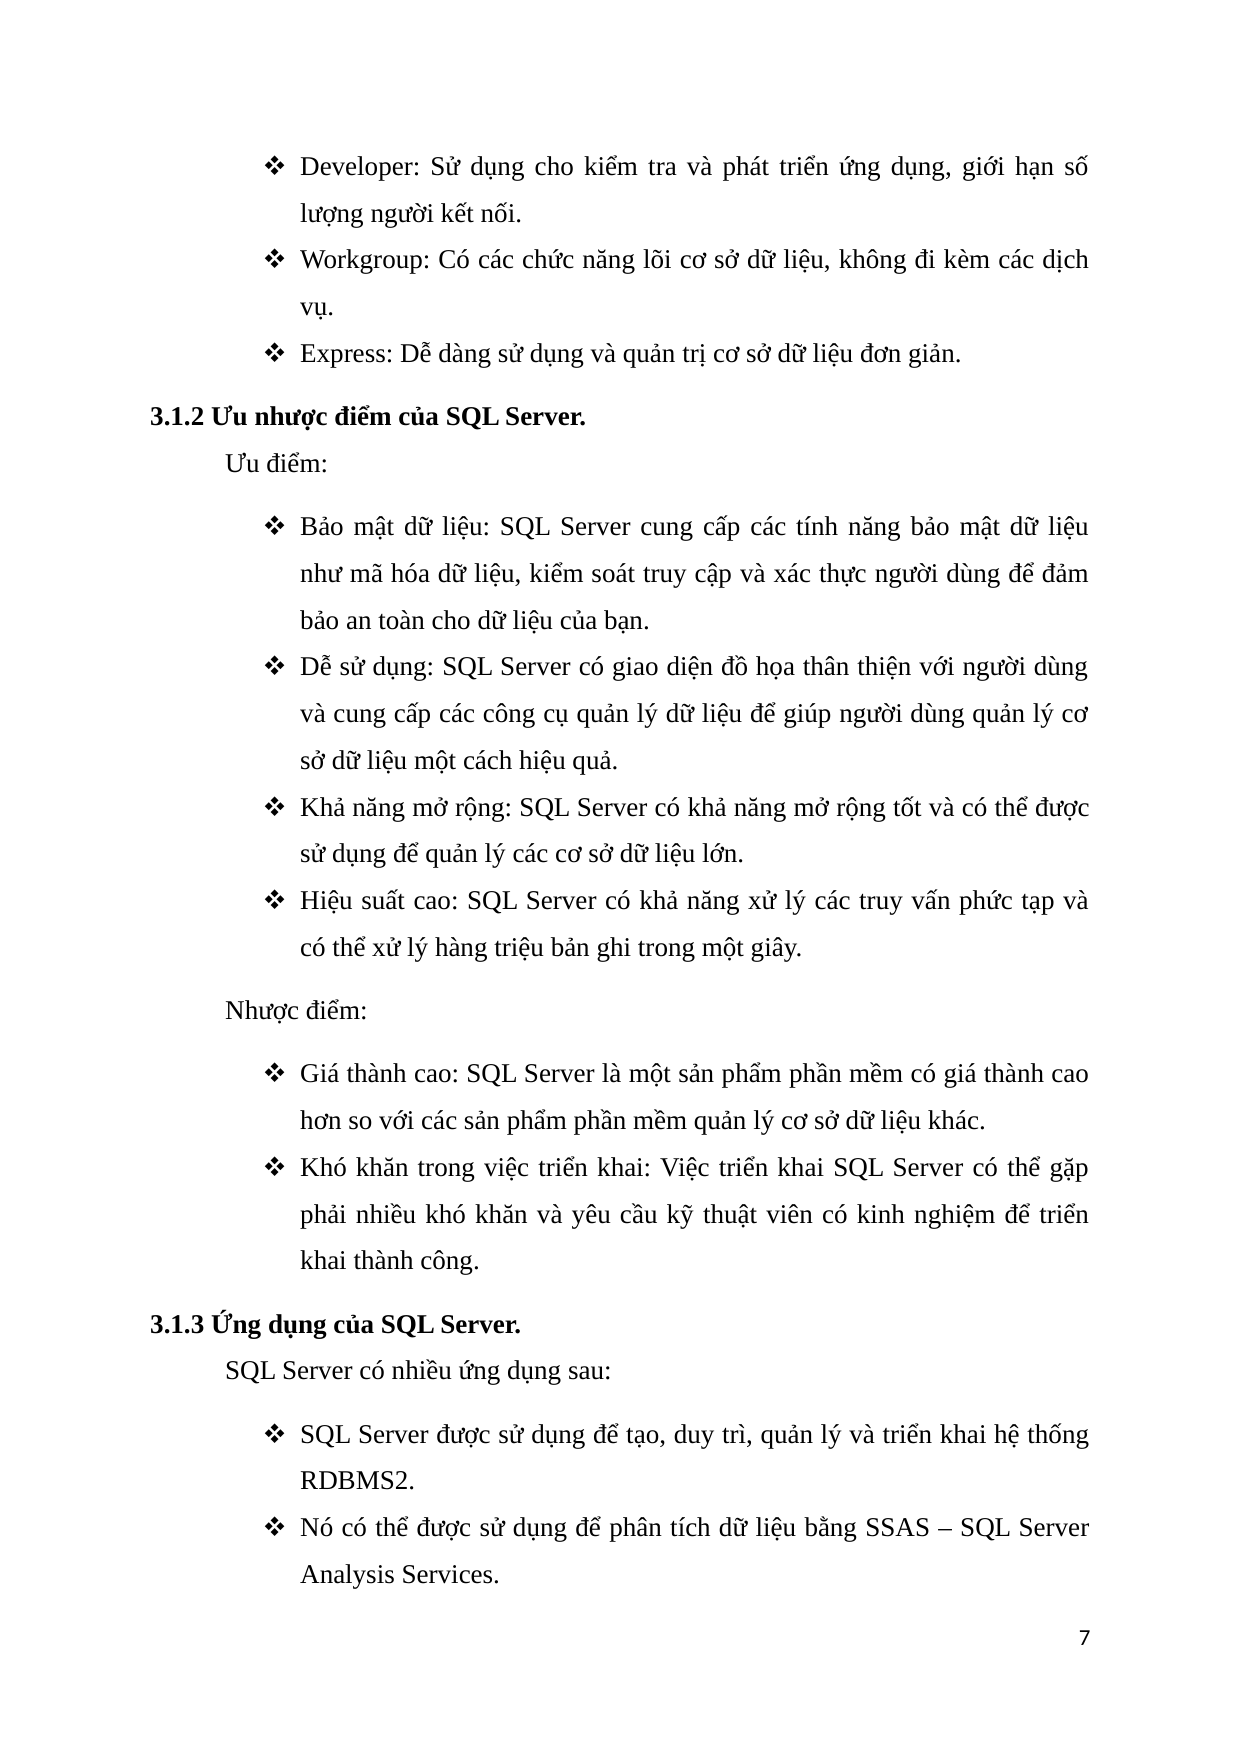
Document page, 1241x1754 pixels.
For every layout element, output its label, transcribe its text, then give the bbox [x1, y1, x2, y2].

list Khả năng mở rộng: SQL Server có khả năng mở rộng tốt và có thể được sử dụng để quản lý các cơ sở dữ liệu lớn. [262, 791, 1090, 868]
list Developer: Sử dụng cho kiểm tra và phát triển ứng dụng, giới hạn số lượng người kết nối. [262, 150, 1090, 228]
list SQL Server được sử dụng để tạo, duy trì, quản lý và triển khai hệ thống RDBMS2. [262, 1418, 1090, 1496]
text SQL Server có nhiều ứng dụng sau: [150, 1354, 1090, 1386]
list Giá thành cao: SQL Server là một sản phẩm phần mềm có giá thành cao hơn so với các sản phẩm phần mềm quản lý cơ sở dữ liệu khác. [262, 1057, 1090, 1135]
list Express: Dễ dàng sử dụng và quản trị cơ sở dữ liệu đơn giản. [262, 337, 1090, 368]
subtitle 3.1.3 Ứng dụng của SQL Server. [150, 1308, 1090, 1339]
list Hiệu suất cao: SQL Server có khả năng xử lý các truy vấn phức tạp và có thể xử lý hàng triệu bản ghi trong một giây. [262, 884, 1090, 962]
list Bảo mật dữ liệu: SQL Server cung cấp các tính năng bảo mật dữ liệu như mã hóa dữ liệu, kiểm soát truy cập và xác thực người dùng để đảm bảo an toàn cho dữ liệu của bạn. [262, 510, 1090, 635]
list Workgroup: Có các chức năng lõi cơ sở dữ liệu, không đi kèm các dịch vụ. [262, 243, 1090, 321]
subtitle 3.1.2 Ưu nhược điểm của SQL Server. [150, 400, 1090, 432]
text Nhược điểm: [150, 994, 1090, 1025]
list Nó có thể được sử dụng để phân tích dữ liệu bằng SSAS – SQL Server Analysis Services. [262, 1511, 1090, 1589]
list Khó khăn trong việc triển khai: Việc triển khai SQL Server có thể gặp phải nhiều khó khăn và yêu cầu kỹ thuật viên có kinh nghiệm để triển khai thành công. [262, 1151, 1090, 1276]
text Ưu điểm: [150, 447, 1090, 478]
list Dễ sử dụng: SQL Server có giao diện đồ họa thân thiện với người dùng và cung cấp các công cụ quản lý dữ liệu để giúp người dùng quản lý cơ sở dữ liệu một cách hiệu quả. [262, 651, 1090, 775]
